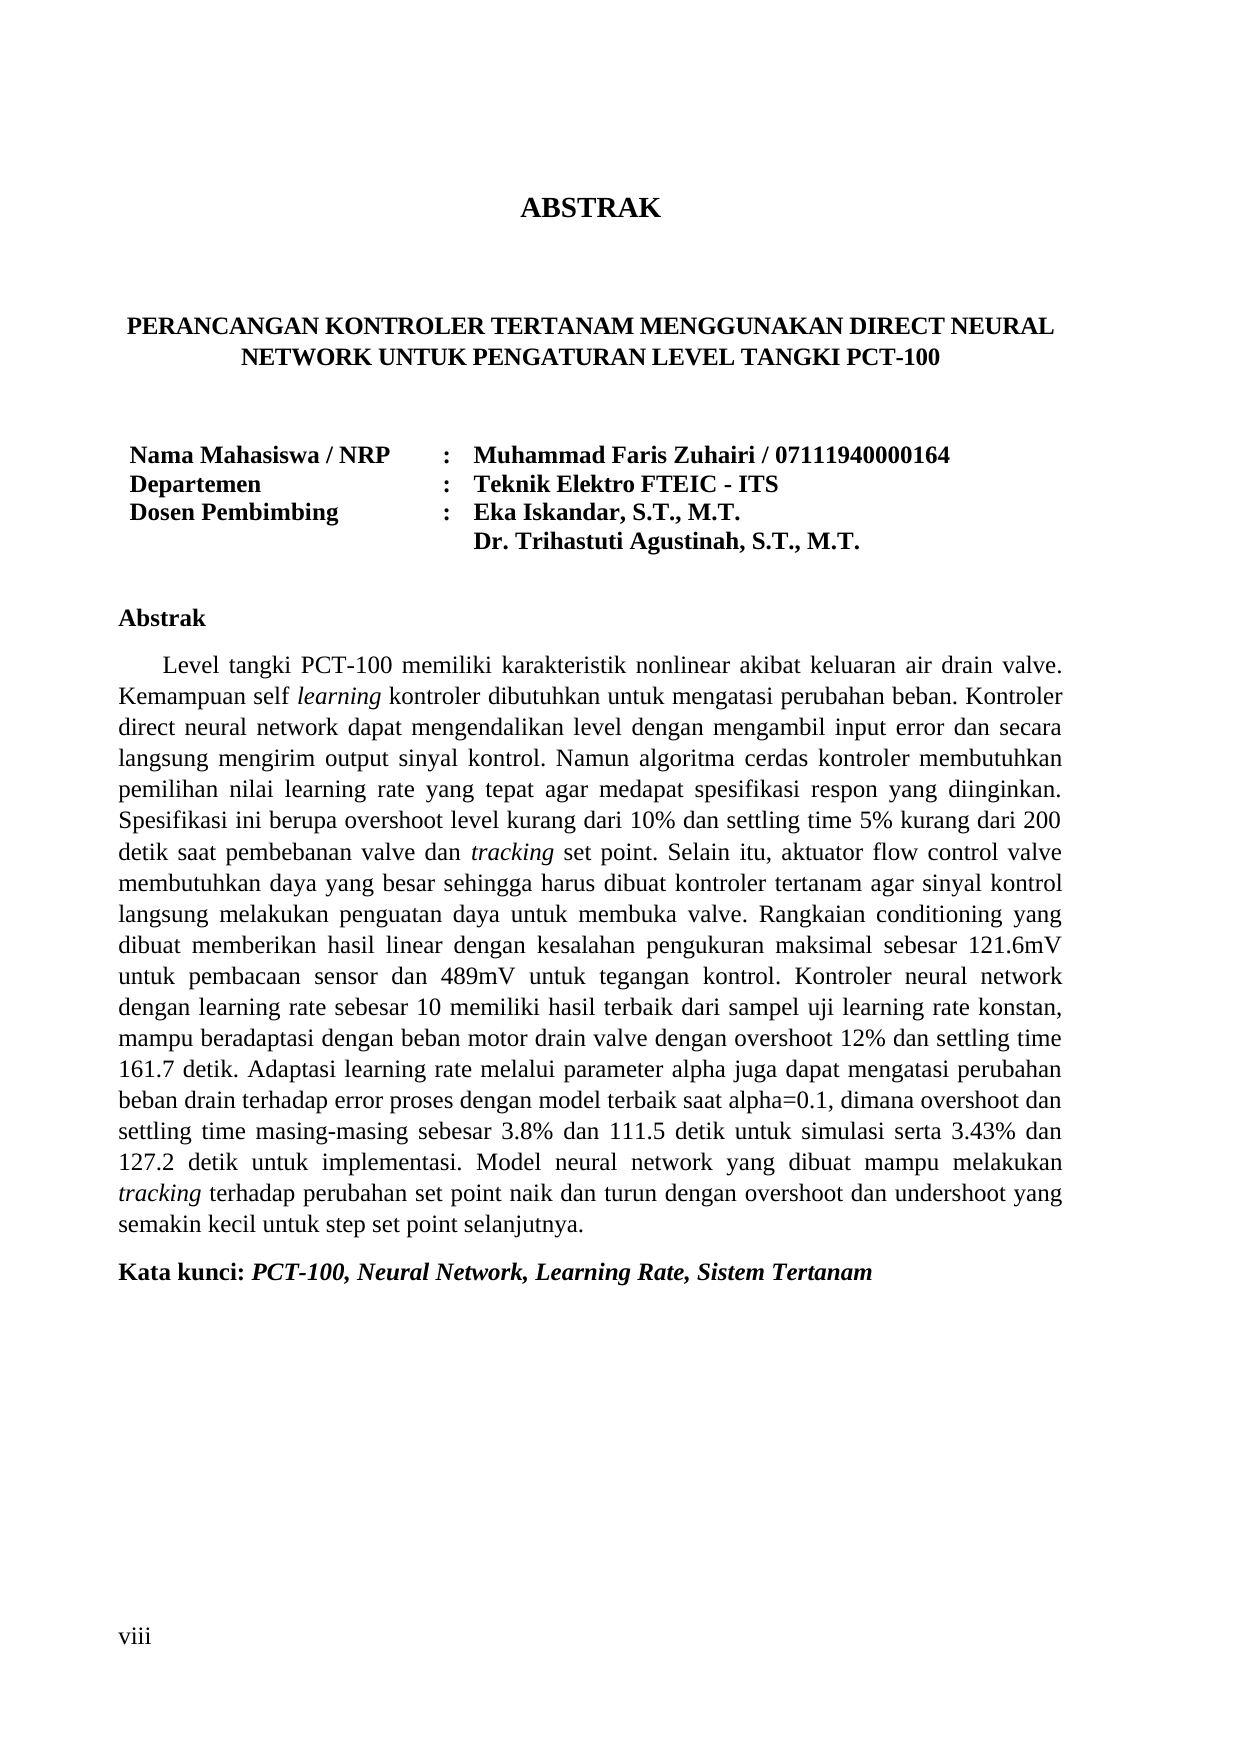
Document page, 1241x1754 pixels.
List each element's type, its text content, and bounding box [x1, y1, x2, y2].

table_cell : [431, 469, 462, 497]
table_header : [431, 440, 462, 469]
subtitle ABSTRAK [118, 190, 1063, 223]
text Kata kunci: PCT-100, Neural Network, Learning Rate, Sistem Tertanam [118, 1257, 1063, 1286]
text Abstrak [118, 603, 1063, 631]
table_header Muhammad Faris Zuhairi / 07111940000164 [462, 440, 1063, 469]
table_cell Teknik Elektro FTEIC - ITS [462, 469, 1063, 497]
table_cell : [431, 498, 462, 555]
table_cell Eka Iskandar, S.T., M.T. Dr. Trihastuti Agustinah, S.T., M.T. [462, 498, 1063, 555]
table_cell Departemen [118, 469, 431, 497]
text PERANCANGAN KONTROLER TERTANAM MENGGUNAKAN DIRECT NEURAL NETWORK UNTUK PENGATURAN LEVEL TANGKI PCT-100 [118, 311, 1063, 371]
text Level tangki PCT-100 memiliki karakteristik nonlinear akibat keluaran air drain valve. Kemampuan self learning kontroler dibutuhkan untuk mengatasi perubahan beban. Kontroler direct neural network dapat mengendalikan level dengan mengambil input error dan secara langsung mengirim output sinyal kontrol. Namun algoritma cerdas kontroler membutuhkan pemilihan nilai learning rate yang tepat agar medapat spesifikasi respon yang diinginkan. Spesifikasi ini berupa overshoot level kurang dari 10% dan settling time 5% kurang dari 200 detik saat pembebanan valve dan tracking set point. Selain itu, aktuator flow control valve membutuhkan daya yang besar sehingga harus dibuat kontroler tertanam agar sinyal kontrol langsung melakukan penguatan daya untuk membuka valve. Rangkaian conditioning yang dibuat memberikan hasil linear dengan kesalahan pengukuran maksimal sebesar 121.6mV untuk pembacaan sensor dan 489mV untuk tegangan kontrol. Kontroler neural network dengan learning rate sebesar 10 memiliki hasil terbaik dari sampel uji learning rate konstan, mampu beradaptasi dengan beban motor drain valve dengan overshoot 12% dan settling time 161.7 detik. Adaptasi learning rate melalui parameter alpha juga dapat mengatasi perubahan beban drain terhadap error proses dengan model terbaik saat alpha=0.1, dimana overshoot dan settling time masing-masing sebesar 3.8% dan 111.5 detik untuk simulasi serta 3.43% dan 127.2 detik untuk implementasi. Model neural network yang dibuat mampu melakukan tracking terhadap perubahan set point naik dan turun dengan overshoot dan undershoot yang semakin kecil untuk step set point selanjutnya. [118, 650, 1063, 1238]
table_header Nama Mahasiswa / NRP [118, 440, 431, 469]
table_cell Dosen Pembimbing [118, 498, 431, 555]
